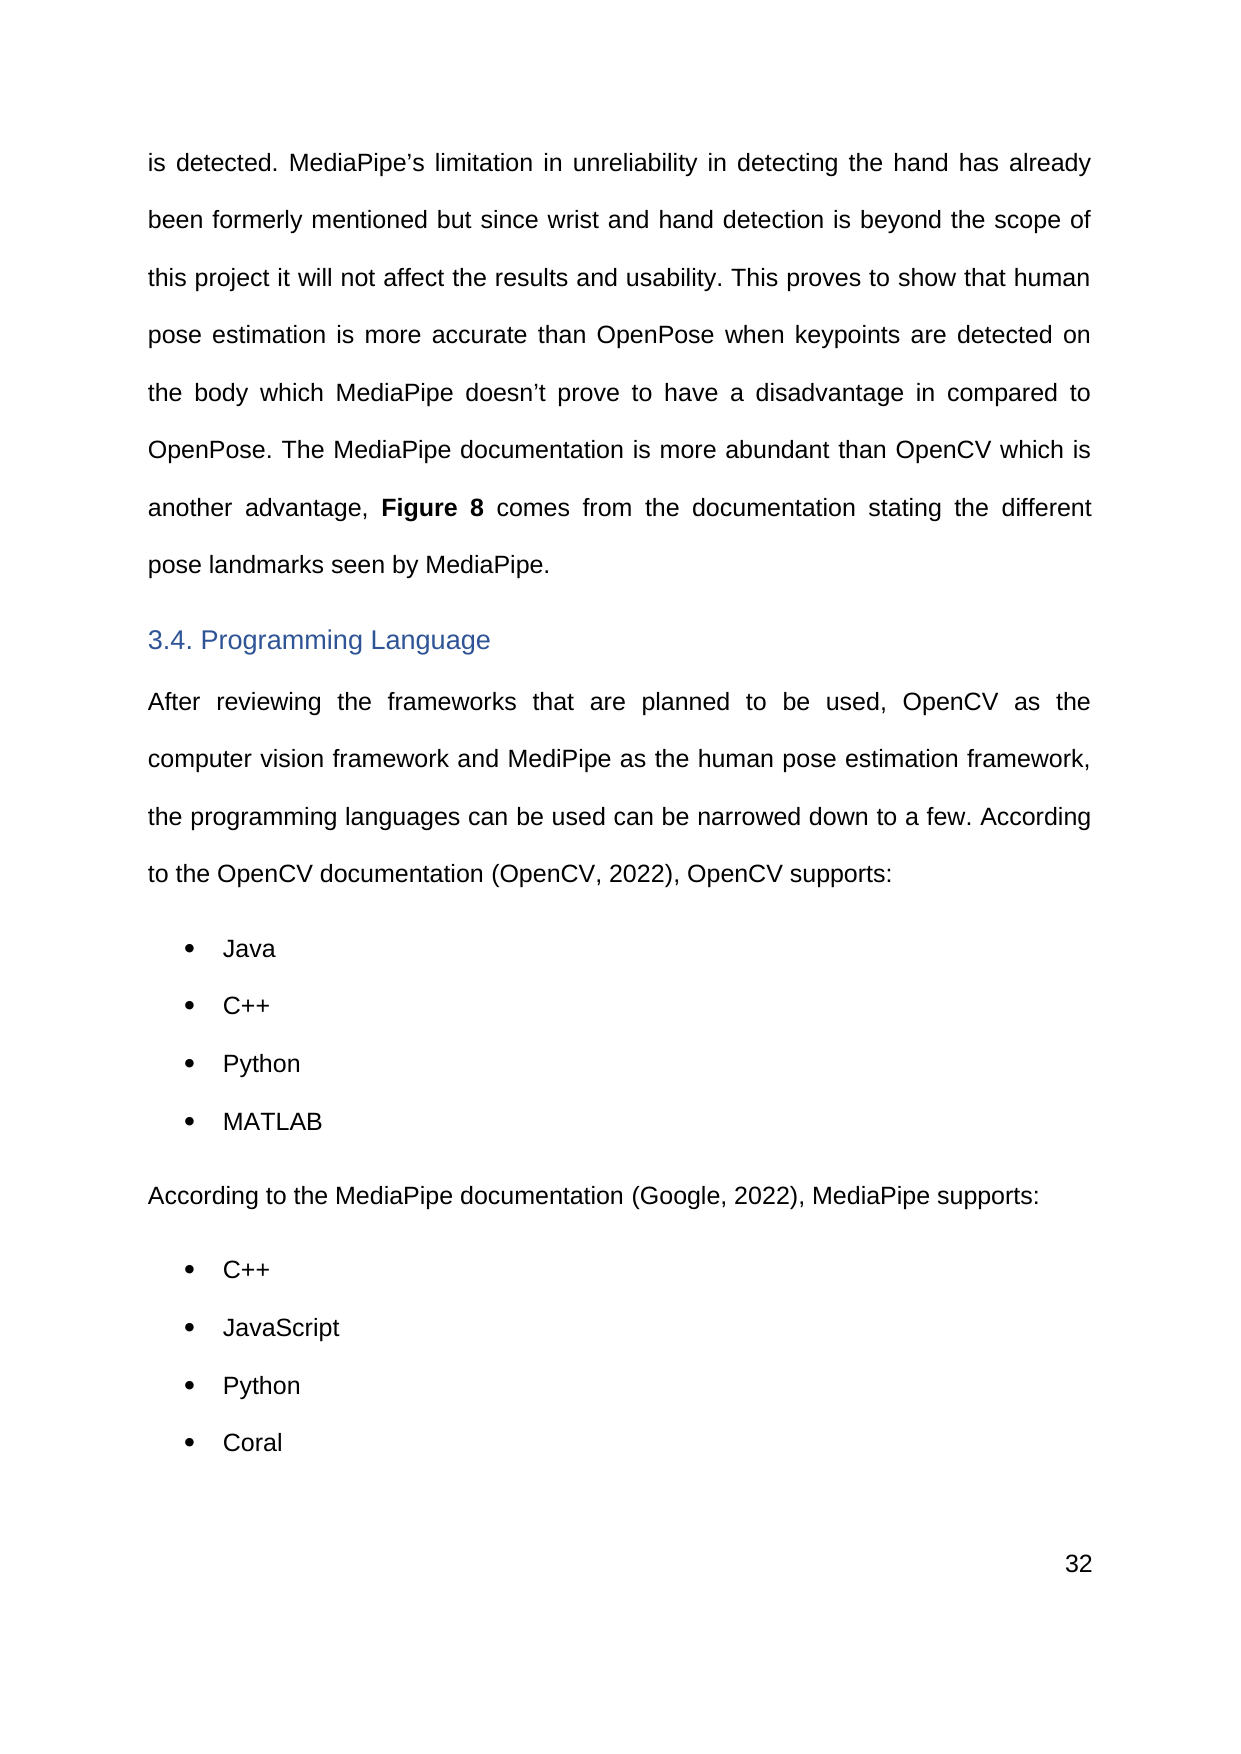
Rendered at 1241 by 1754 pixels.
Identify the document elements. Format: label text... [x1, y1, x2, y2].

subtitle 3.4. Programming Language [148, 624, 1092, 656]
list Python [185, 1371, 1092, 1399]
list MATLAB [185, 1107, 1092, 1136]
list C++ [185, 1255, 1092, 1284]
list Python [185, 1049, 1092, 1078]
list Coral [185, 1428, 1092, 1457]
list C++ [185, 991, 1092, 1020]
list Java [185, 933, 1092, 962]
text After reviewing the frameworks that are planned to be used, OpenCV as the computer vision framework and MediPipe as the human pose estimation framework, the programming languages can be used can be narrowed down to a few. According to the OpenCV documentation , OpenCV supports: [148, 687, 1092, 888]
list JavaScript [185, 1313, 1092, 1342]
text According to the MediaPipe documentation , MediaPipe supports: [148, 1181, 1092, 1210]
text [148, 148, 1092, 579]
